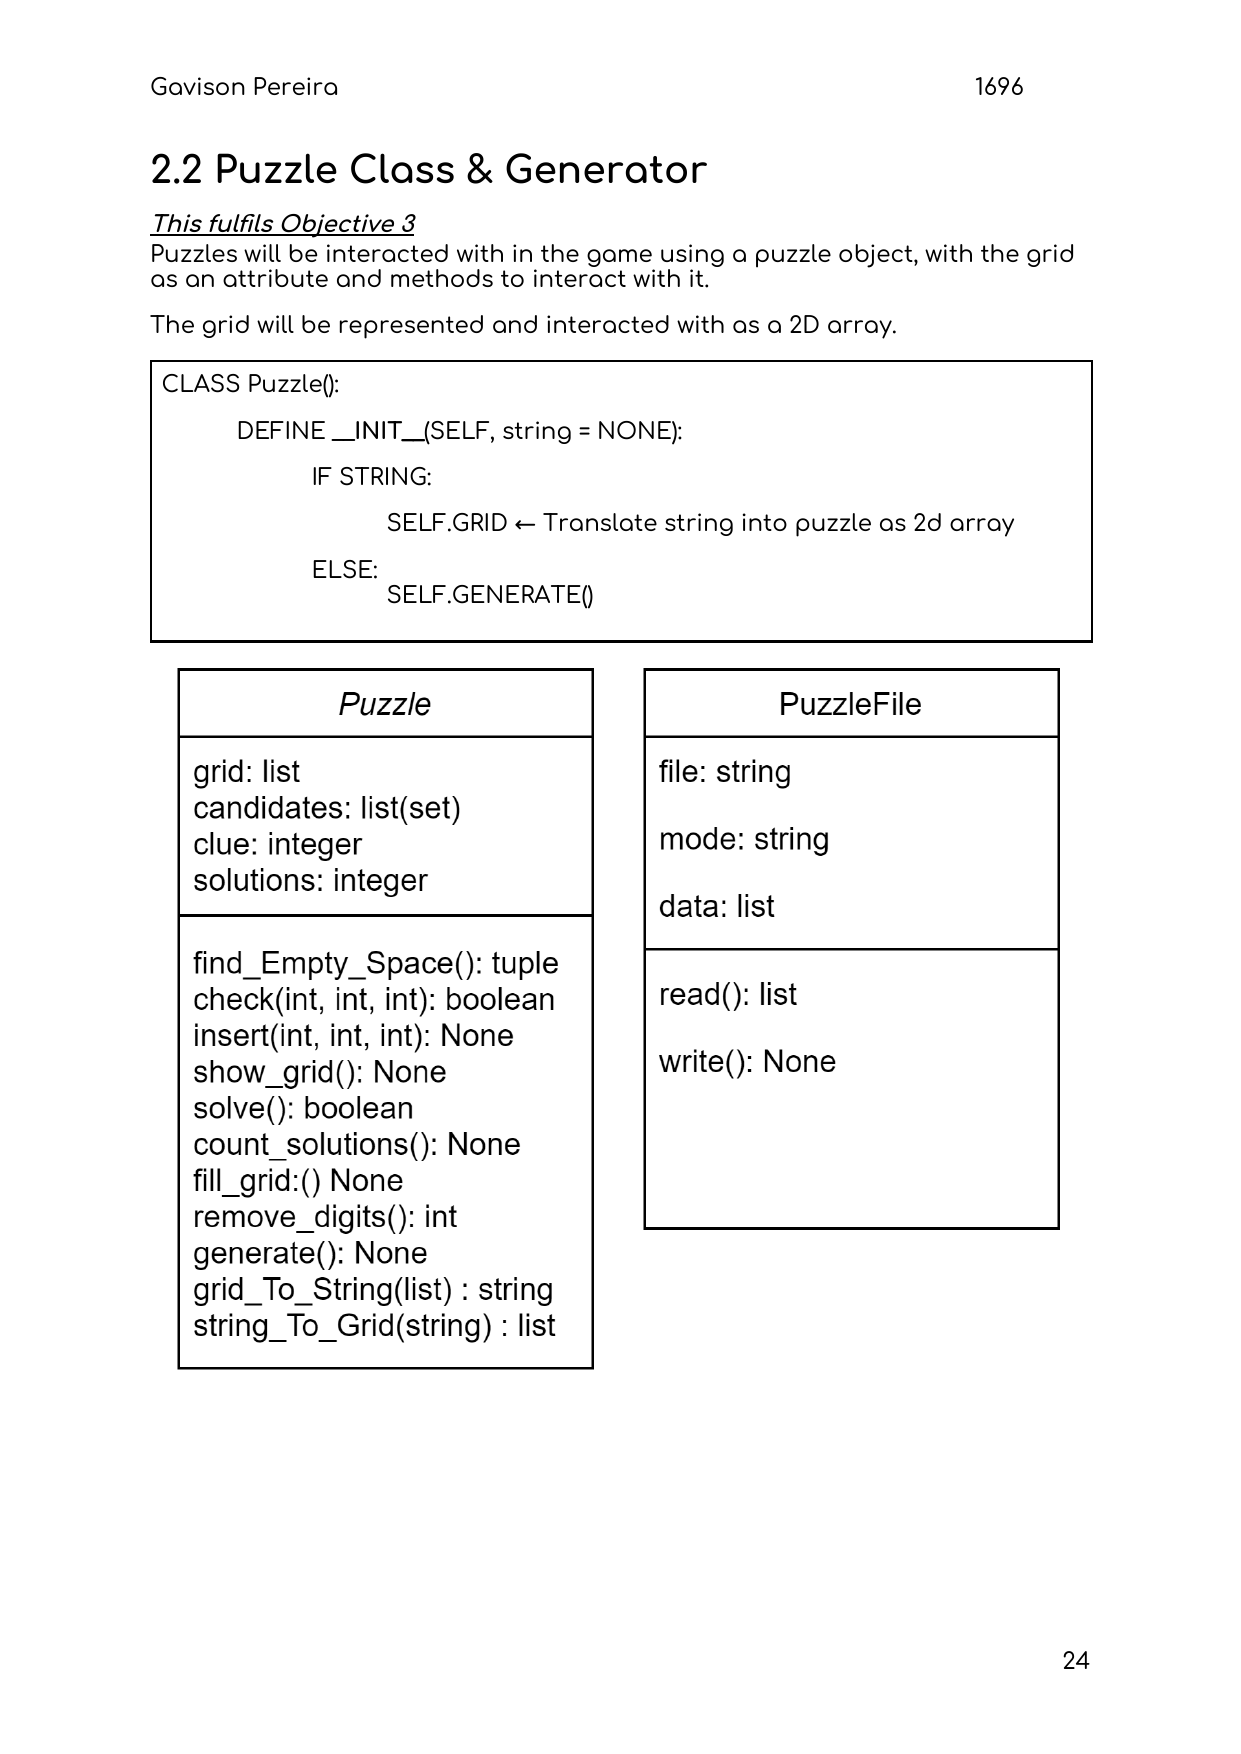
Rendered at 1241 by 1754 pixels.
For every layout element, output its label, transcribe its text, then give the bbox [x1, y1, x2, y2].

subtitle 2.2 Puzzle Class & Generator [150, 150, 1090, 192]
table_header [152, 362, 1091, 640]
picture [150, 642, 1087, 1403]
text Puzzles will be interacted with in the game using a puzzle object, with the grid as an attribute and methods to interact with it. [150, 242, 1090, 293]
text The grid will be represented and interacted with as a 2D array. [150, 314, 1090, 339]
text This fulfils Objective 3 [150, 213, 1090, 238]
